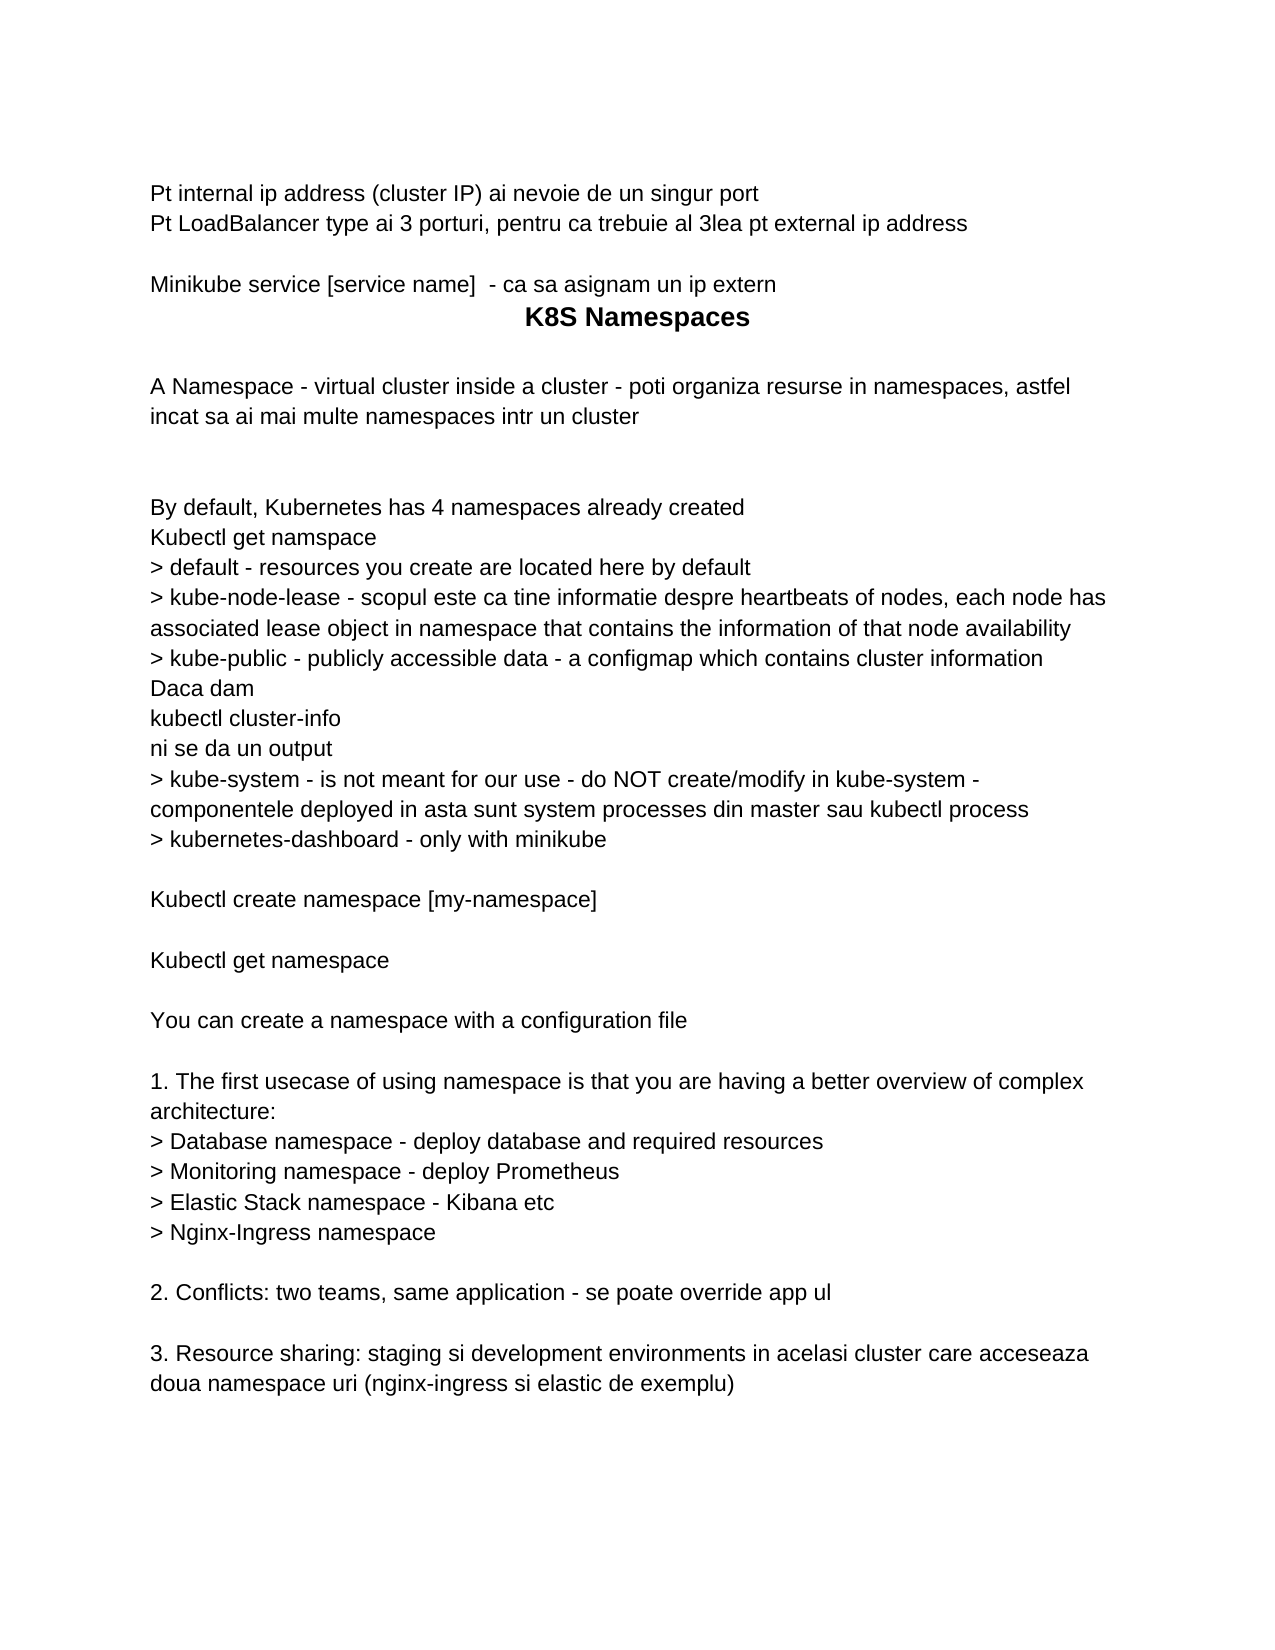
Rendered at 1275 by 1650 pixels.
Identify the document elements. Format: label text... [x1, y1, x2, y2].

text Pt internal ip address (cluster IP) ai nevoie de un singur port [150, 180, 1125, 207]
text > kube-system - is not meant for our use - do NOT create/modify in kube-system - componentele deployed in asta sunt system processes din master sau kubectl process [150, 766, 1125, 822]
text You can create a namespace with a configuration file [150, 1007, 1125, 1034]
text Kubectl create namespace [my-namespace] [150, 886, 1125, 913]
text kubectl cluster-info [150, 705, 1125, 732]
text Kubectl get namspace [150, 524, 1125, 550]
text > kube-public - publicly accessible data - a configmap which contains cluster information [150, 645, 1125, 671]
text > Nginx-Ingress namespace [150, 1219, 1125, 1245]
text > kube-node-lease - scopul este ca tine informatie despre heartbeats of nodes, each node has associated lease object in namespace that contains the information of that node availability [150, 584, 1125, 641]
text 1. The first usecase of using namespace is that you are having a better overview of complex architecture: > Database namespace - deploy database and required resources [150, 1068, 1125, 1154]
text Kubectl get namespace [150, 947, 1125, 973]
text Minikube service [service name] - ca sa asignam un ip extern [150, 271, 1125, 297]
text ni se da un output [150, 735, 1125, 762]
text K8S Namespaces [150, 301, 1125, 332]
text > Monitoring namespace - deploy Prometheus [150, 1158, 1125, 1185]
text 2. Conflicts: two teams, same application - se poate override app ul [150, 1279, 1125, 1306]
text A Namespace - virtual cluster inside a cluster - poti organiza resurse in namespaces, astfel incat sa ai mai multe namespaces intr un cluster [150, 373, 1125, 429]
text > kubernetes-dashboard - only with minikube [150, 826, 1125, 852]
text > default - resources you create are located here by default [150, 554, 1125, 581]
text Daca dam [150, 675, 1125, 701]
text > Elastic Stack namespace - Kibana etc [150, 1188, 1125, 1215]
text By default, Kubernetes has 4 namespaces already created [150, 494, 1125, 520]
text 3. Resource sharing: staging si development environments in acelasi cluster care acceseaza doua namespace uri (nginx-ingress si elastic de exemplu) [150, 1339, 1125, 1396]
text Pt LoadBalancer type ai 3 porturi, pentru ca trebuie al 3lea pt external ip address [150, 210, 1125, 237]
